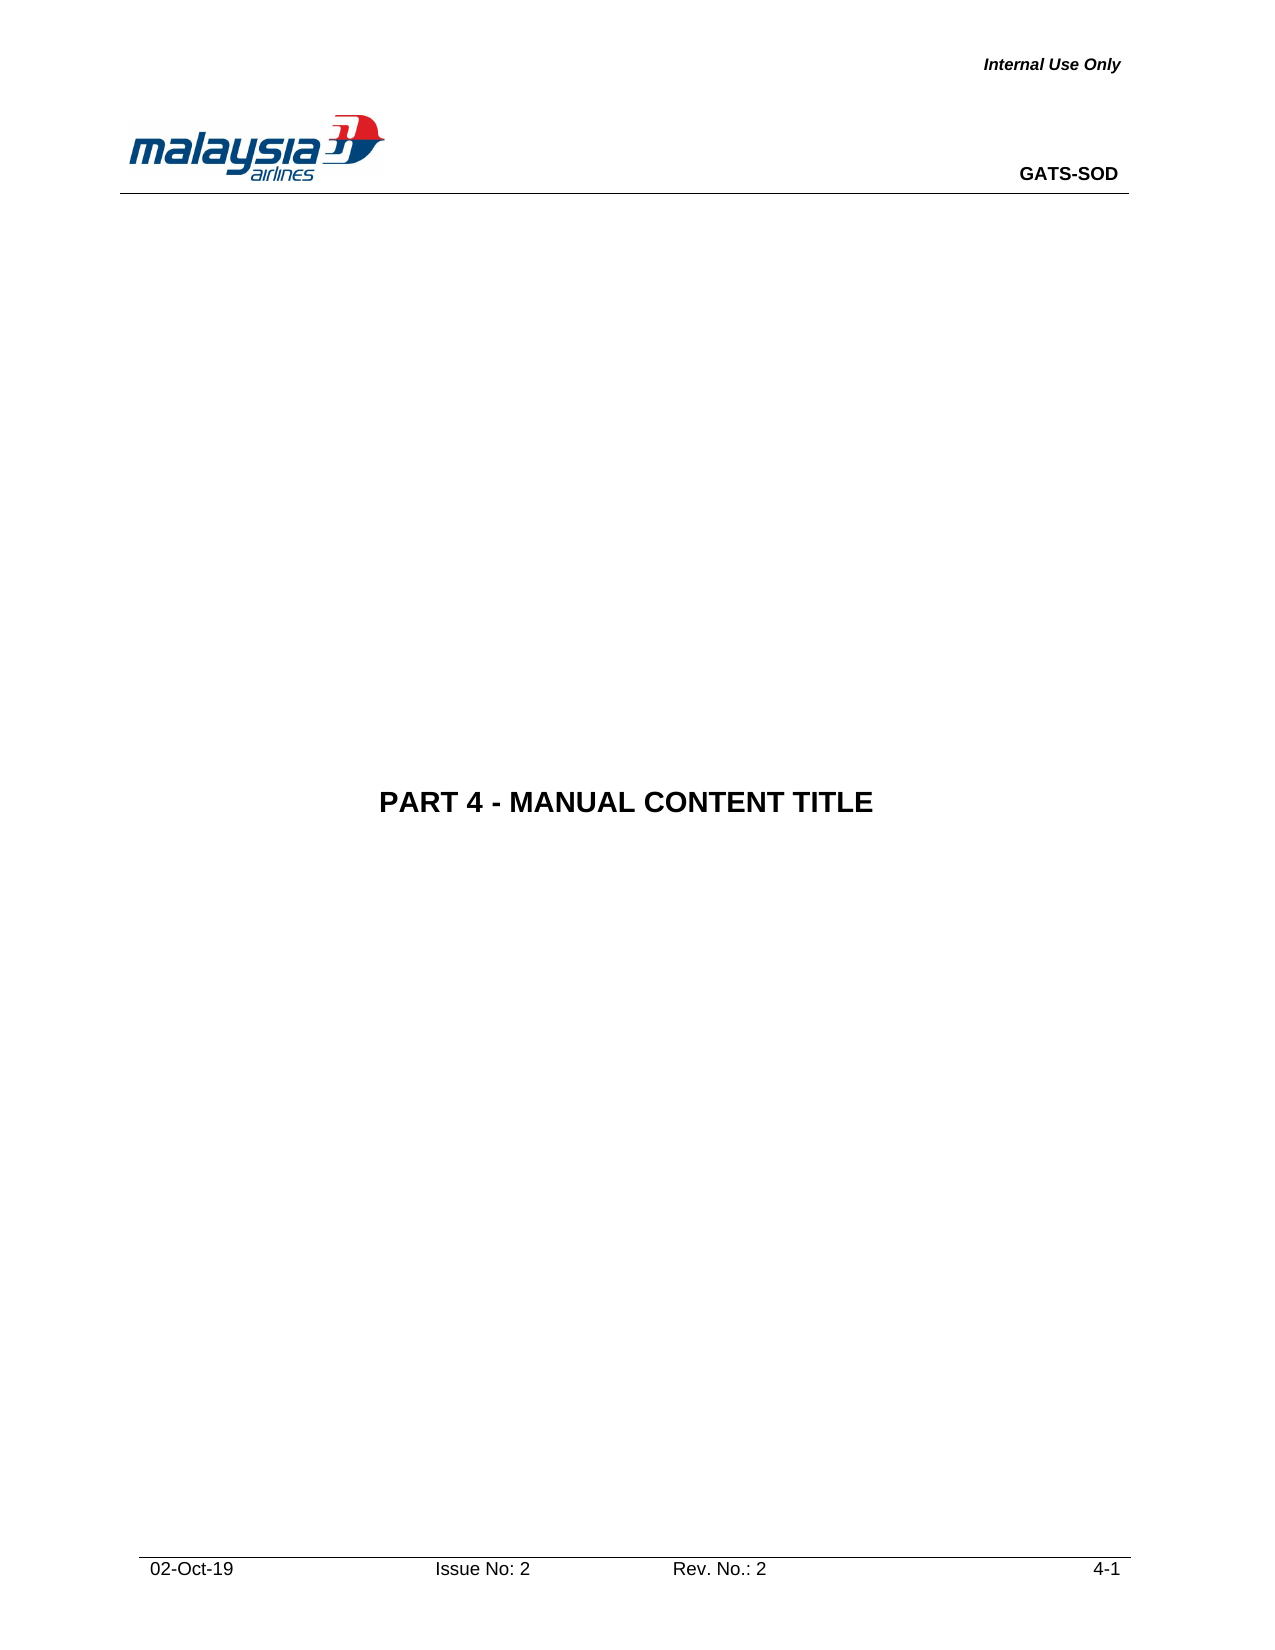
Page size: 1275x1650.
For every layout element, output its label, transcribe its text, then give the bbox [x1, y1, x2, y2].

picture [129, 115, 385, 181]
title - MANUAL CONTENT TITLE [187, 786, 1065, 819]
